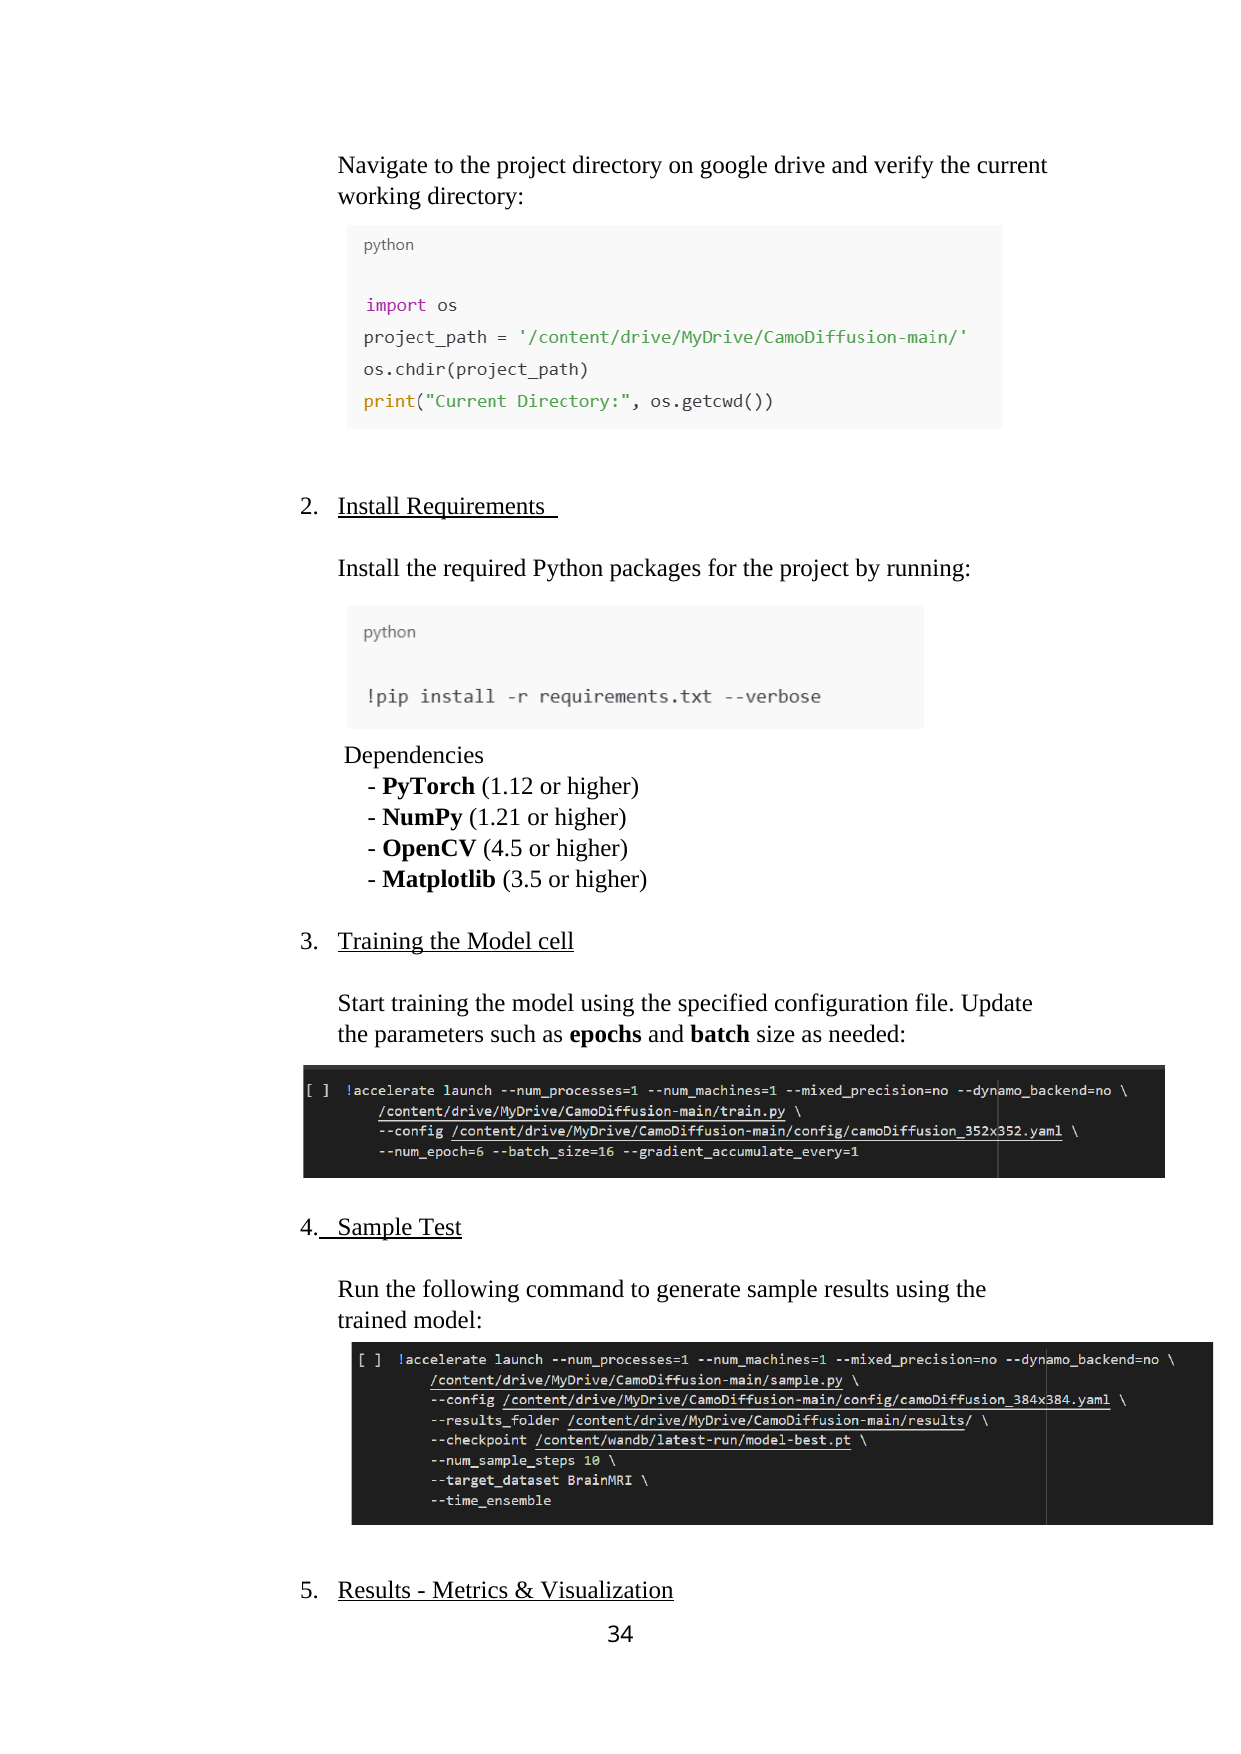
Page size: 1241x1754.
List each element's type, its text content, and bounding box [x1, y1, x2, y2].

list Dependencies [337, 740, 1053, 768]
picture [350, 1342, 1213, 1524]
list - NumPy (1.21 or higher) [367, 802, 1053, 831]
list Install Requirements [300, 491, 1053, 520]
picture [302, 1065, 1165, 1178]
list - OpenCV (4.5 or higher) [367, 833, 1053, 862]
list Install the required Python packages for the project by running: [337, 553, 1053, 582]
list - PyTorch (1.12 or higher) [367, 771, 1053, 799]
list Training the Model cell [300, 926, 1053, 955]
list Results - Metrics & Visualization [300, 1575, 1053, 1604]
list Run the following command to generate sample results using the trained model: [337, 1274, 1053, 1334]
picture [345, 225, 1002, 429]
list Start training the model using the specified configuration file. Update the parameters such as epochs and batch size as needed: [337, 988, 1053, 1048]
list Sample Test [300, 1162, 1053, 1241]
picture [345, 606, 924, 729]
list Navigate to the project directory on google drive and verify the current working directory: [337, 150, 1053, 210]
list - Matplotlib (3.5 or higher) [367, 864, 1053, 893]
